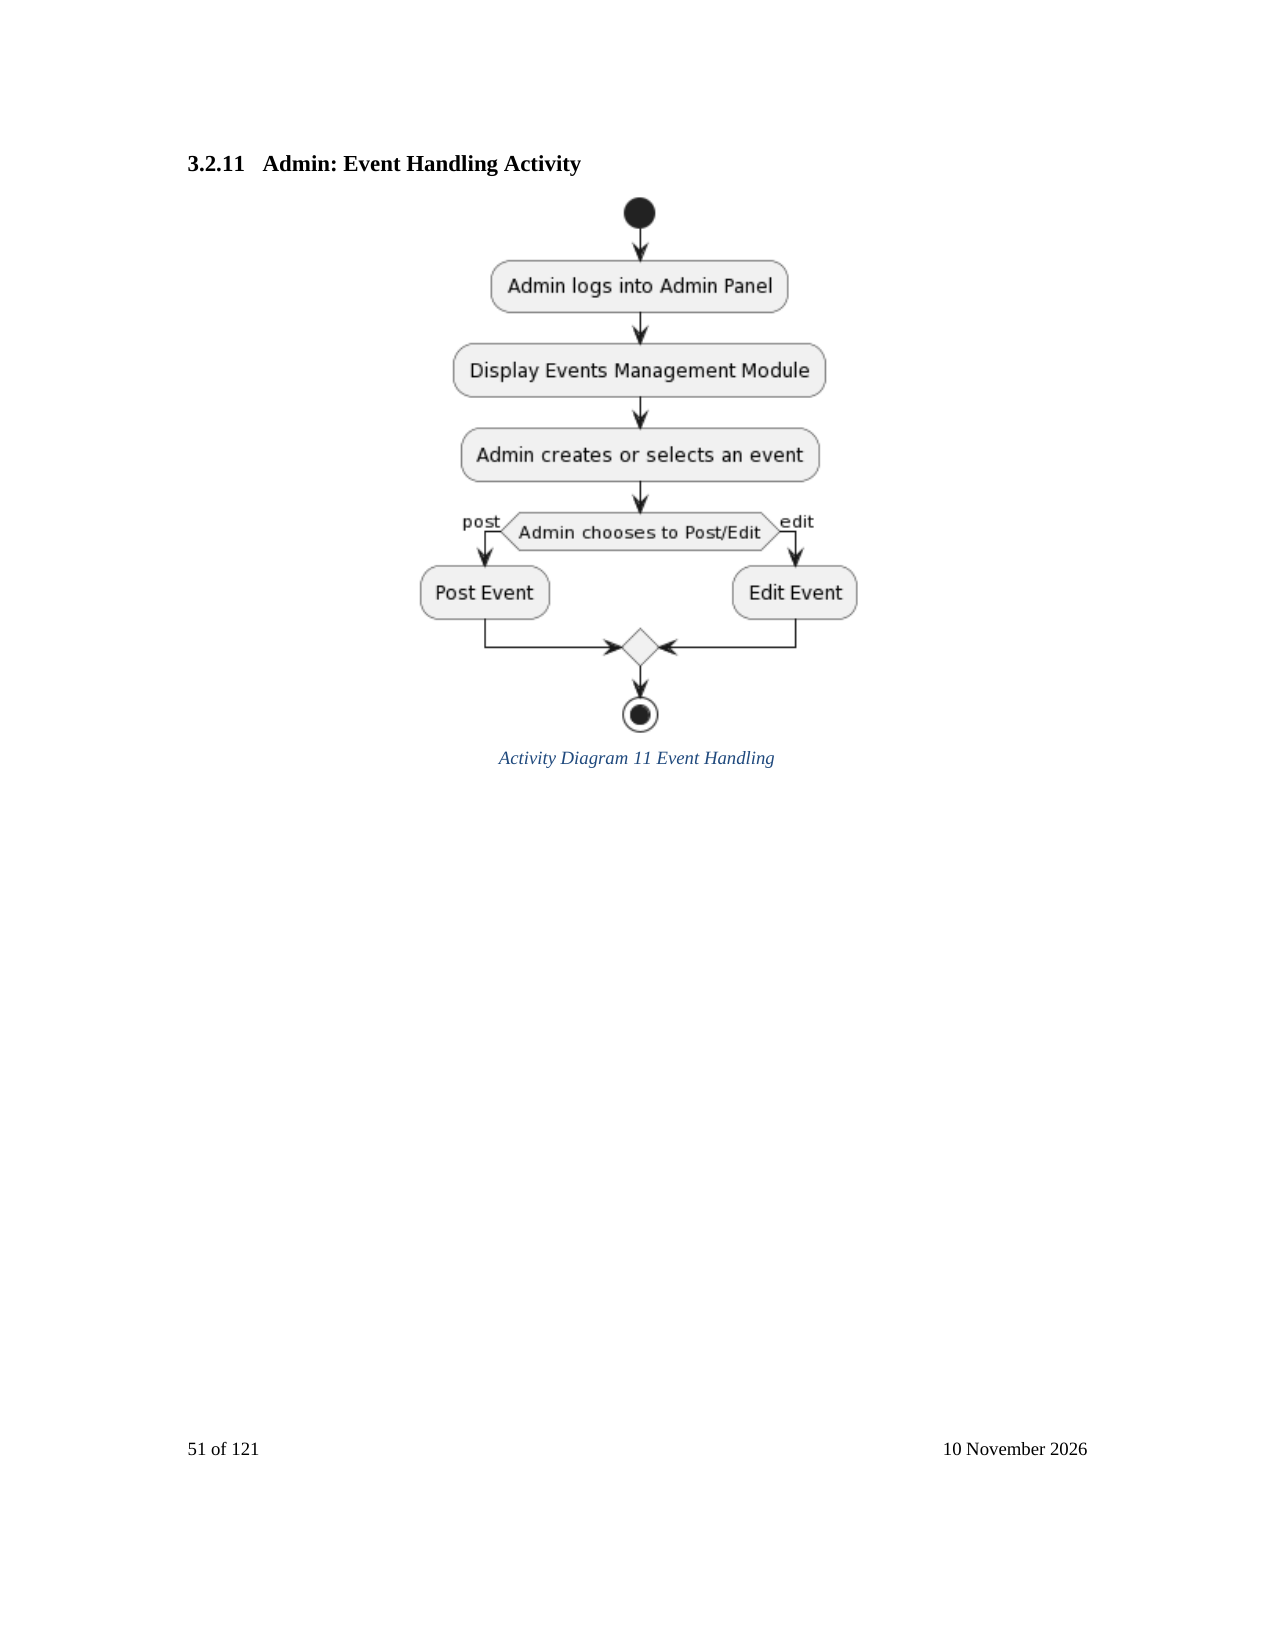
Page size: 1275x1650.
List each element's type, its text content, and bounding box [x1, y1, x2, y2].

picture [403, 182, 872, 747]
subtitle Admin: Event Handling Activity [187, 150, 1087, 176]
text Activity Diagram 11 Event Handling [187, 747, 1087, 769]
